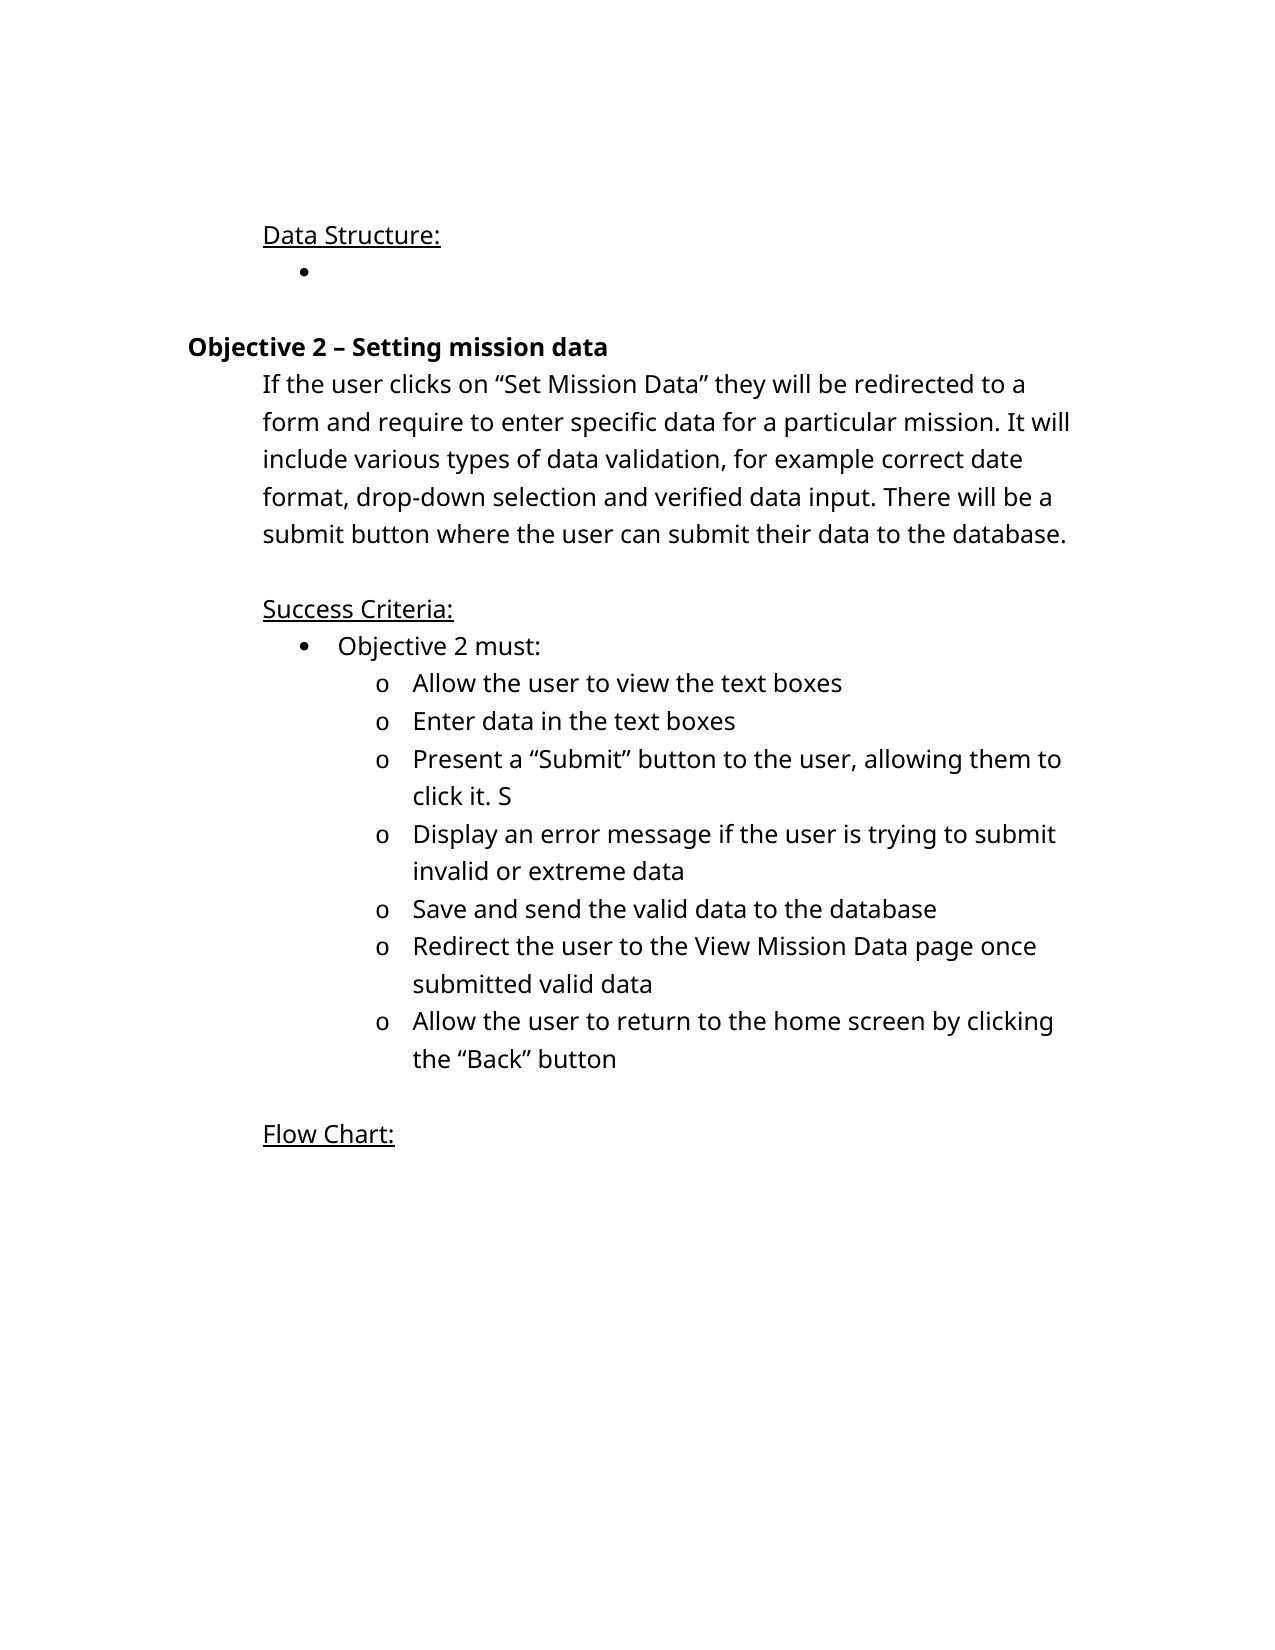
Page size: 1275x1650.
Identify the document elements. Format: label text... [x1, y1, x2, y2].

text If the user clicks on “Set Mission Data” they will be redirected to a form and require to enter specific data for a particular mission. It will include various types of data validation, for example correct date format, drop-down selection and verified data input. There will be a submit button where the user can submit their data to the database. [262, 367, 1087, 551]
list Objective 2 must: [300, 629, 1087, 663]
list Save and send the valid data to the database [375, 891, 1087, 926]
list Allow the user to return to the home screen by clicking the “Back” button [375, 1004, 1087, 1076]
list Enter data in the text boxes [375, 704, 1087, 738]
text Objective 2 – Setting mission data [187, 329, 1087, 364]
text Data Structure: [262, 217, 1087, 251]
text Success Criteria: [262, 591, 1087, 625]
list Present a “Submit” button to the user, allowing them to click it. S [375, 741, 1087, 813]
list Redirect the user to the View Mission Data page once submitted valid data [375, 929, 1087, 1001]
list Display an error message if the user is trying to submit invalid or extreme data [375, 816, 1087, 888]
text Flow Chart: [262, 1116, 1087, 1150]
list Allow the user to view the text boxes [375, 666, 1087, 700]
